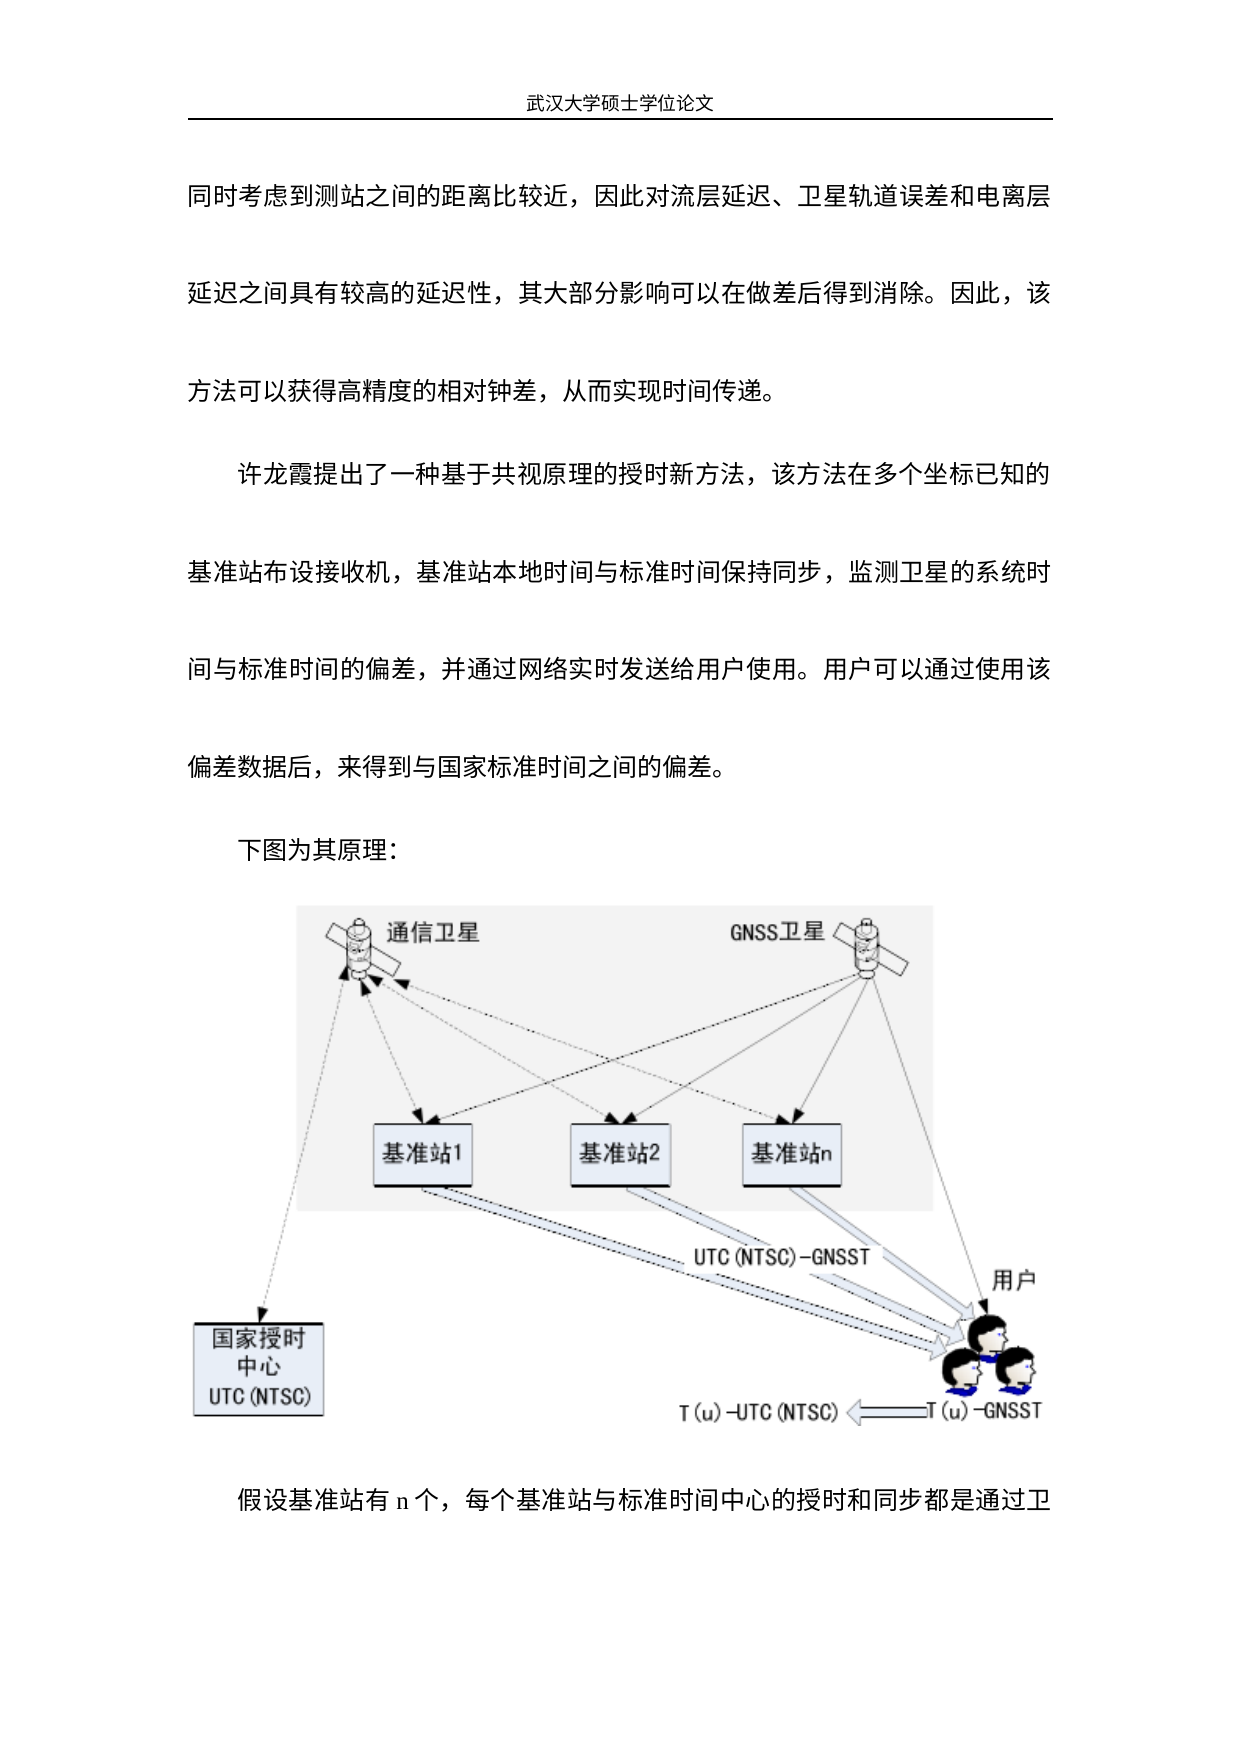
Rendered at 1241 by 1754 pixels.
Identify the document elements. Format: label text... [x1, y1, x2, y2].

text 许龙霞提出了一种基于共视原理的授时新方法，该方法在多个坐标已知的基准站布设接收机，基准站本地时间与标准时间保持同步，监测卫星的系统时间与标准时间的偏差，并通过网络实时发送给用户使用。用户可以通过使用该偏差数据后，来得到与国家标准时间之间的偏差。 [187, 440, 1053, 798]
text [187, 162, 1053, 422]
text 下图为其原理： [187, 816, 1053, 881]
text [187, 1466, 1053, 1531]
picture [187, 898, 1049, 1426]
